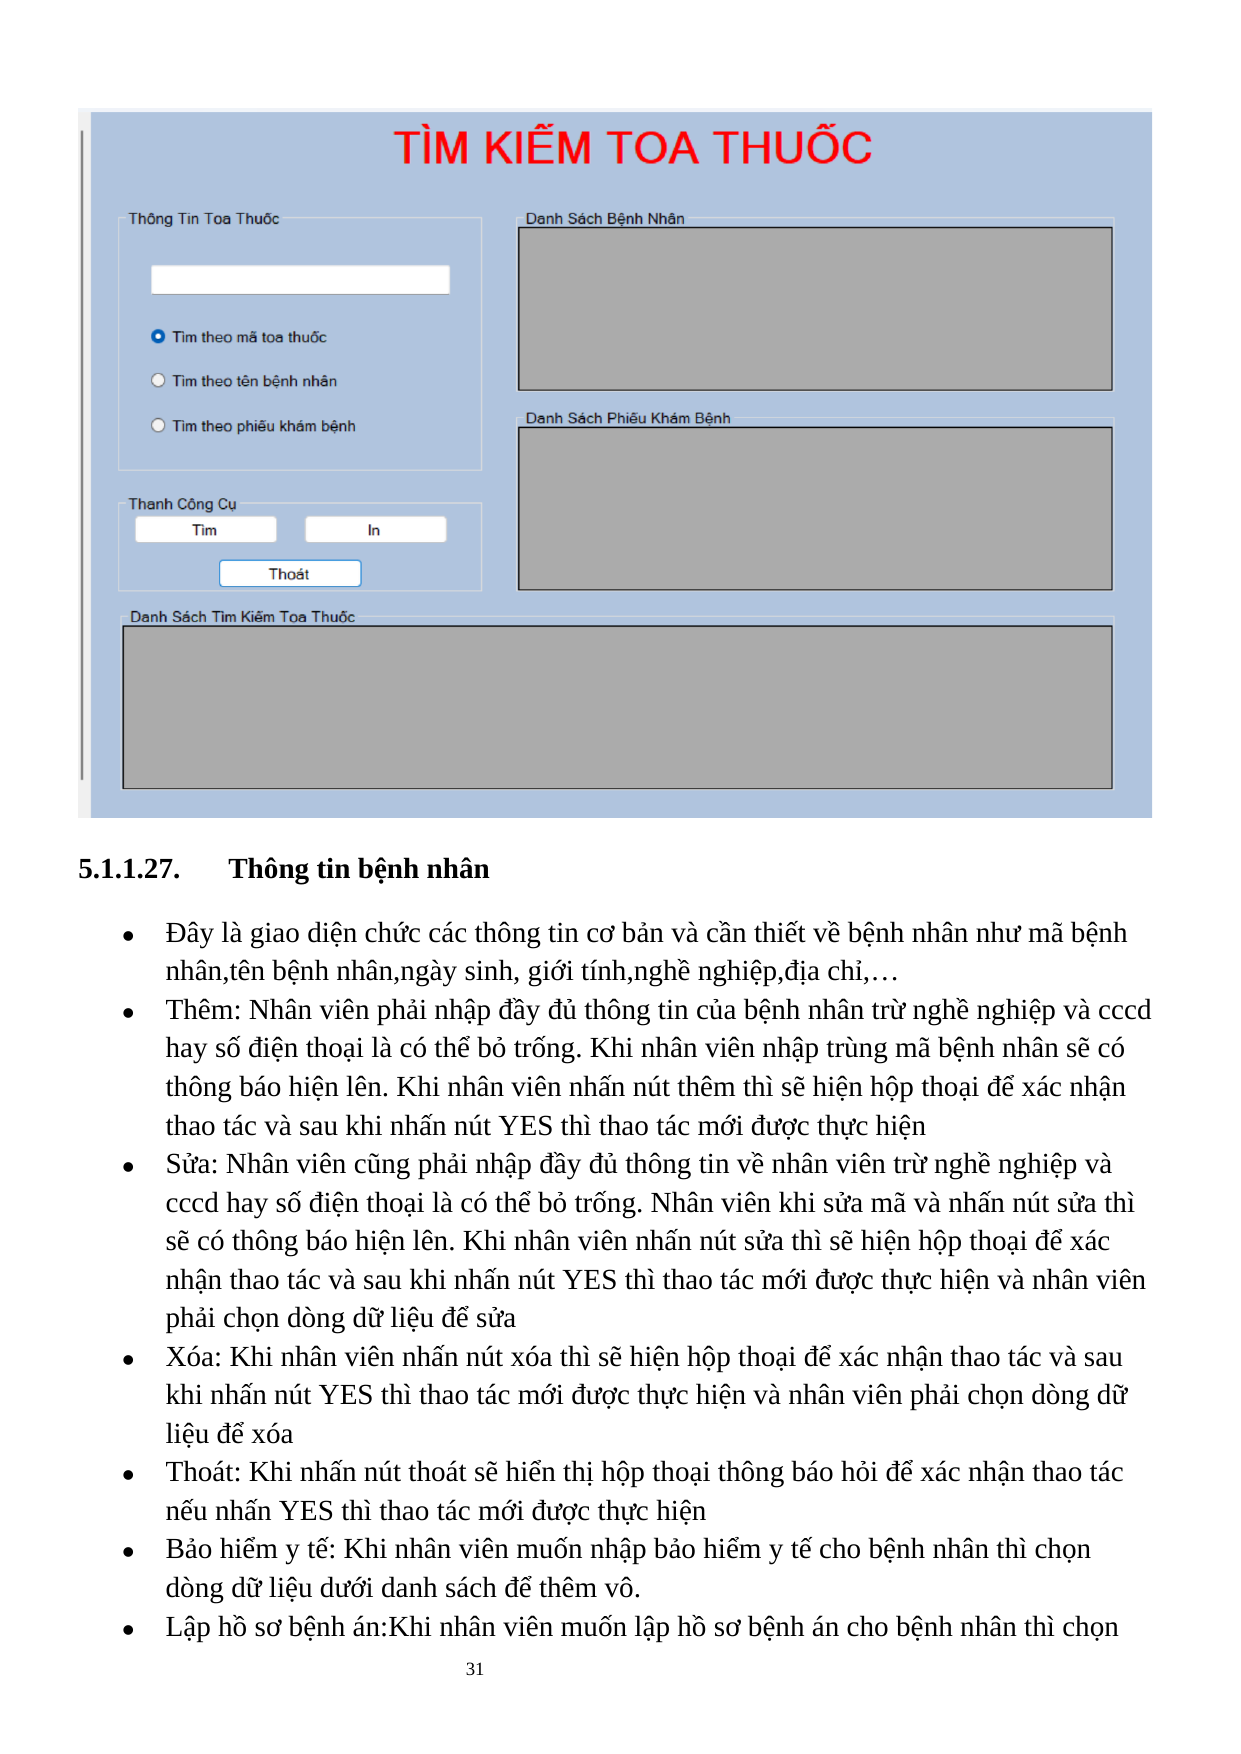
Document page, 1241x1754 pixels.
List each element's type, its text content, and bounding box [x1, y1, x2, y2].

list Thêm: Nhân viên phải nhập đầy đủ thông tin của bệnh nhân trừ nghề nghiệp và cccd hay số điện thoại là có thể bỏ trống. Khi nhân viên nhập trùng mã bệnh nhân sẽ có thông báo hiện lên. Khi nhân viên nhấn nút thêm thì sẽ hiện hộp thoại để xác nhận thao tác và sau khi nhấn nút YES thì thao tác mới được thực hiện [122, 992, 1153, 1141]
list Thoát: Khi nhấn nút thoát sẽ hiển thị hộp thoại thông báo hỏi để xác nhận thao tác nếu nhấn YES thì thao tác mới được thực hiện [122, 1454, 1153, 1527]
picture [78, 108, 1153, 818]
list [122, 1609, 1153, 1642]
list Sửa: Nhân viên cũng phải nhập đầy đủ thông tin về nhân viên trừ nghề nghiệp và cccd hay số điện thoại là có thể bỏ trống. Nhân viên khi sửa mã và nhấn nút sửa thì sẽ có thông báo hiện lên. Khi nhân viên nhấn nút sửa thì sẽ hiện hộp thoại để xác nhận thao tác và sau khi nhấn nút YES thì thao tác mới được thực hiện và nhân viên phải chọn dòng dữ liệu để sửa [122, 1146, 1153, 1334]
list Bảo hiểm y tế: Khi nhân viên muốn nhập bảo hiểm y tế cho bệnh nhân thì chọn dòng dữ liệu dưới danh sách để thêm vô. [122, 1532, 1153, 1604]
list Xóa: Khi nhân viên nhấn nút xóa thì sẽ hiện hộp thoại để xác nhận thao tác và sau khi nhấn nút YES thì thao tác mới được thực hiện và nhân viên phải chọn dòng dữ liệu để xóa [122, 1339, 1153, 1449]
subtitle Thông tin bệnh nhân [78, 851, 1153, 885]
list Đây là giao diện chức các thông tin cơ bản và cần thiết về bệnh nhân như mã bệnh nhân,tên bệnh nhân,ngày sinh, giới tính,nghề nghiệp,địa chỉ,… [122, 915, 1153, 987]
